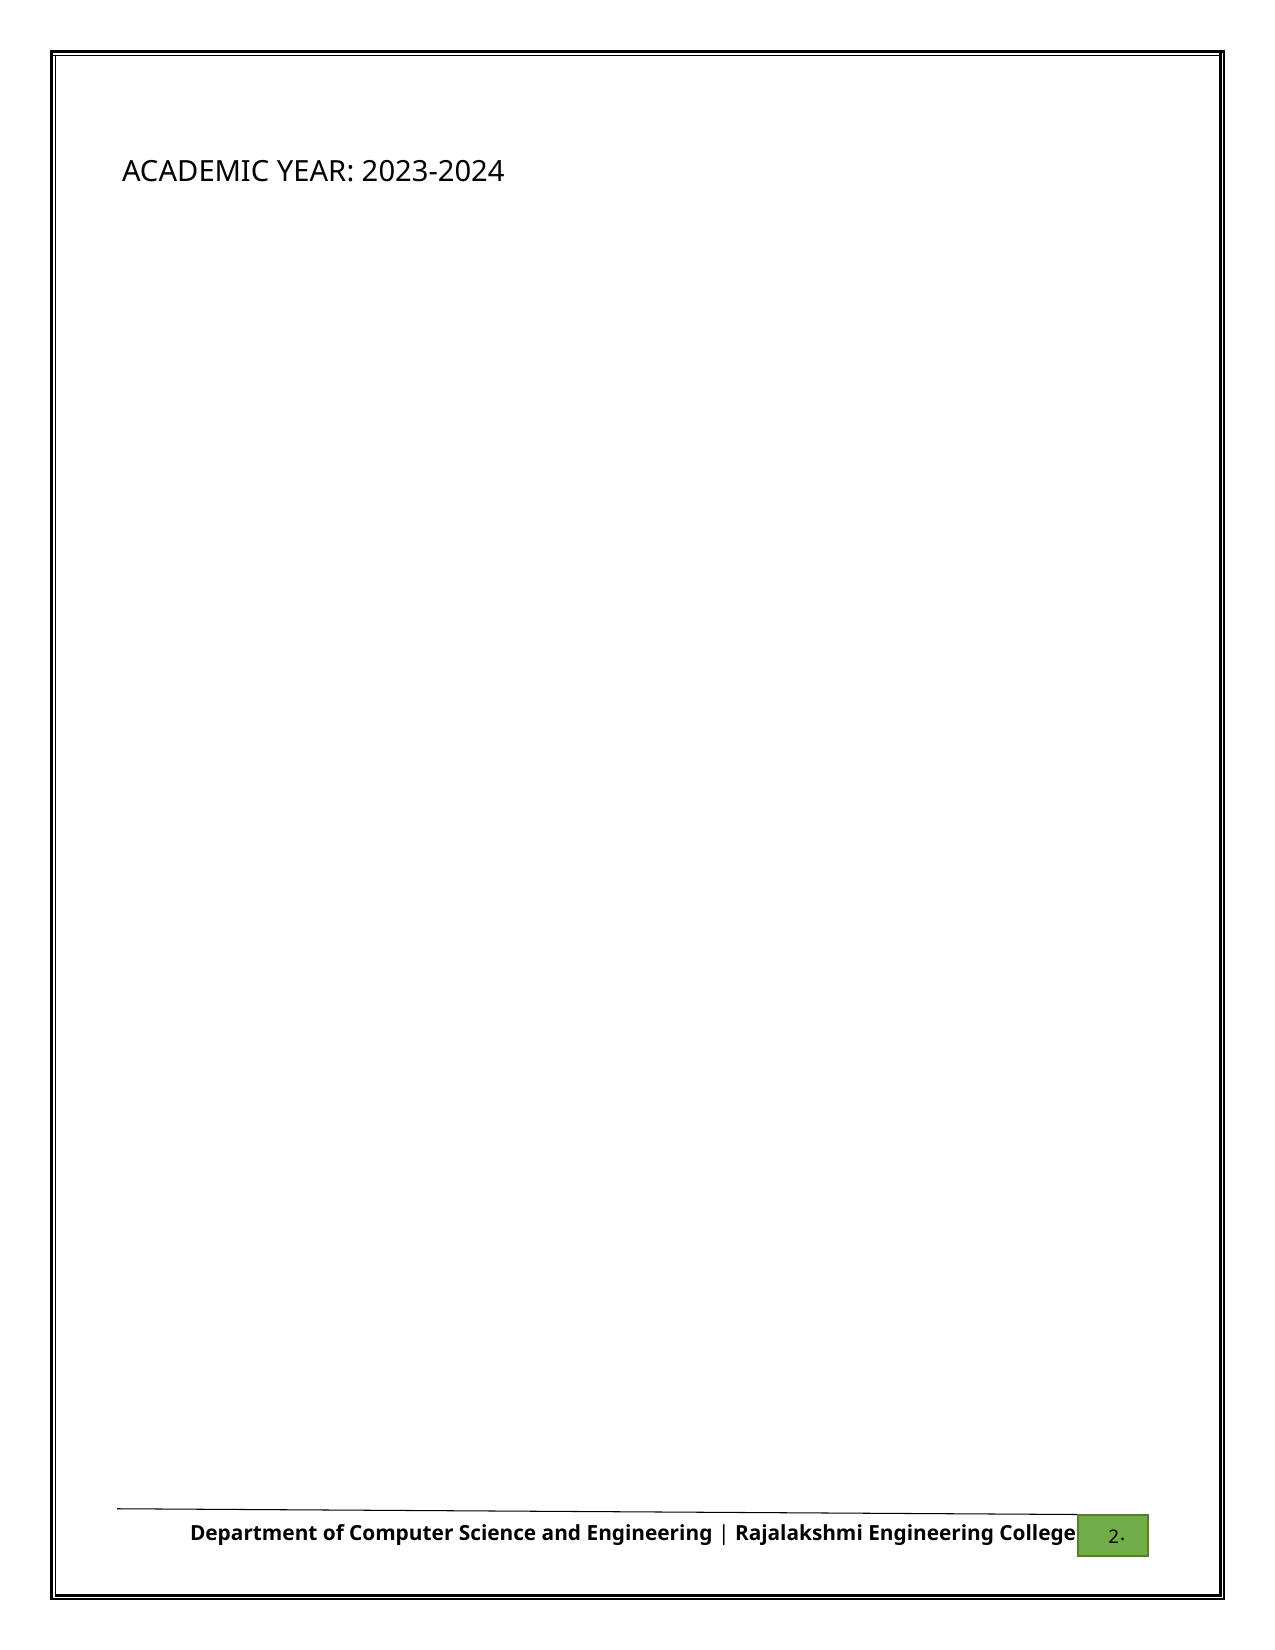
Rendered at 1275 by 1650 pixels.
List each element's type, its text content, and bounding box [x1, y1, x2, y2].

subtitle ACADEMIC YEAR: 2023-2024 [122, 150, 1125, 190]
